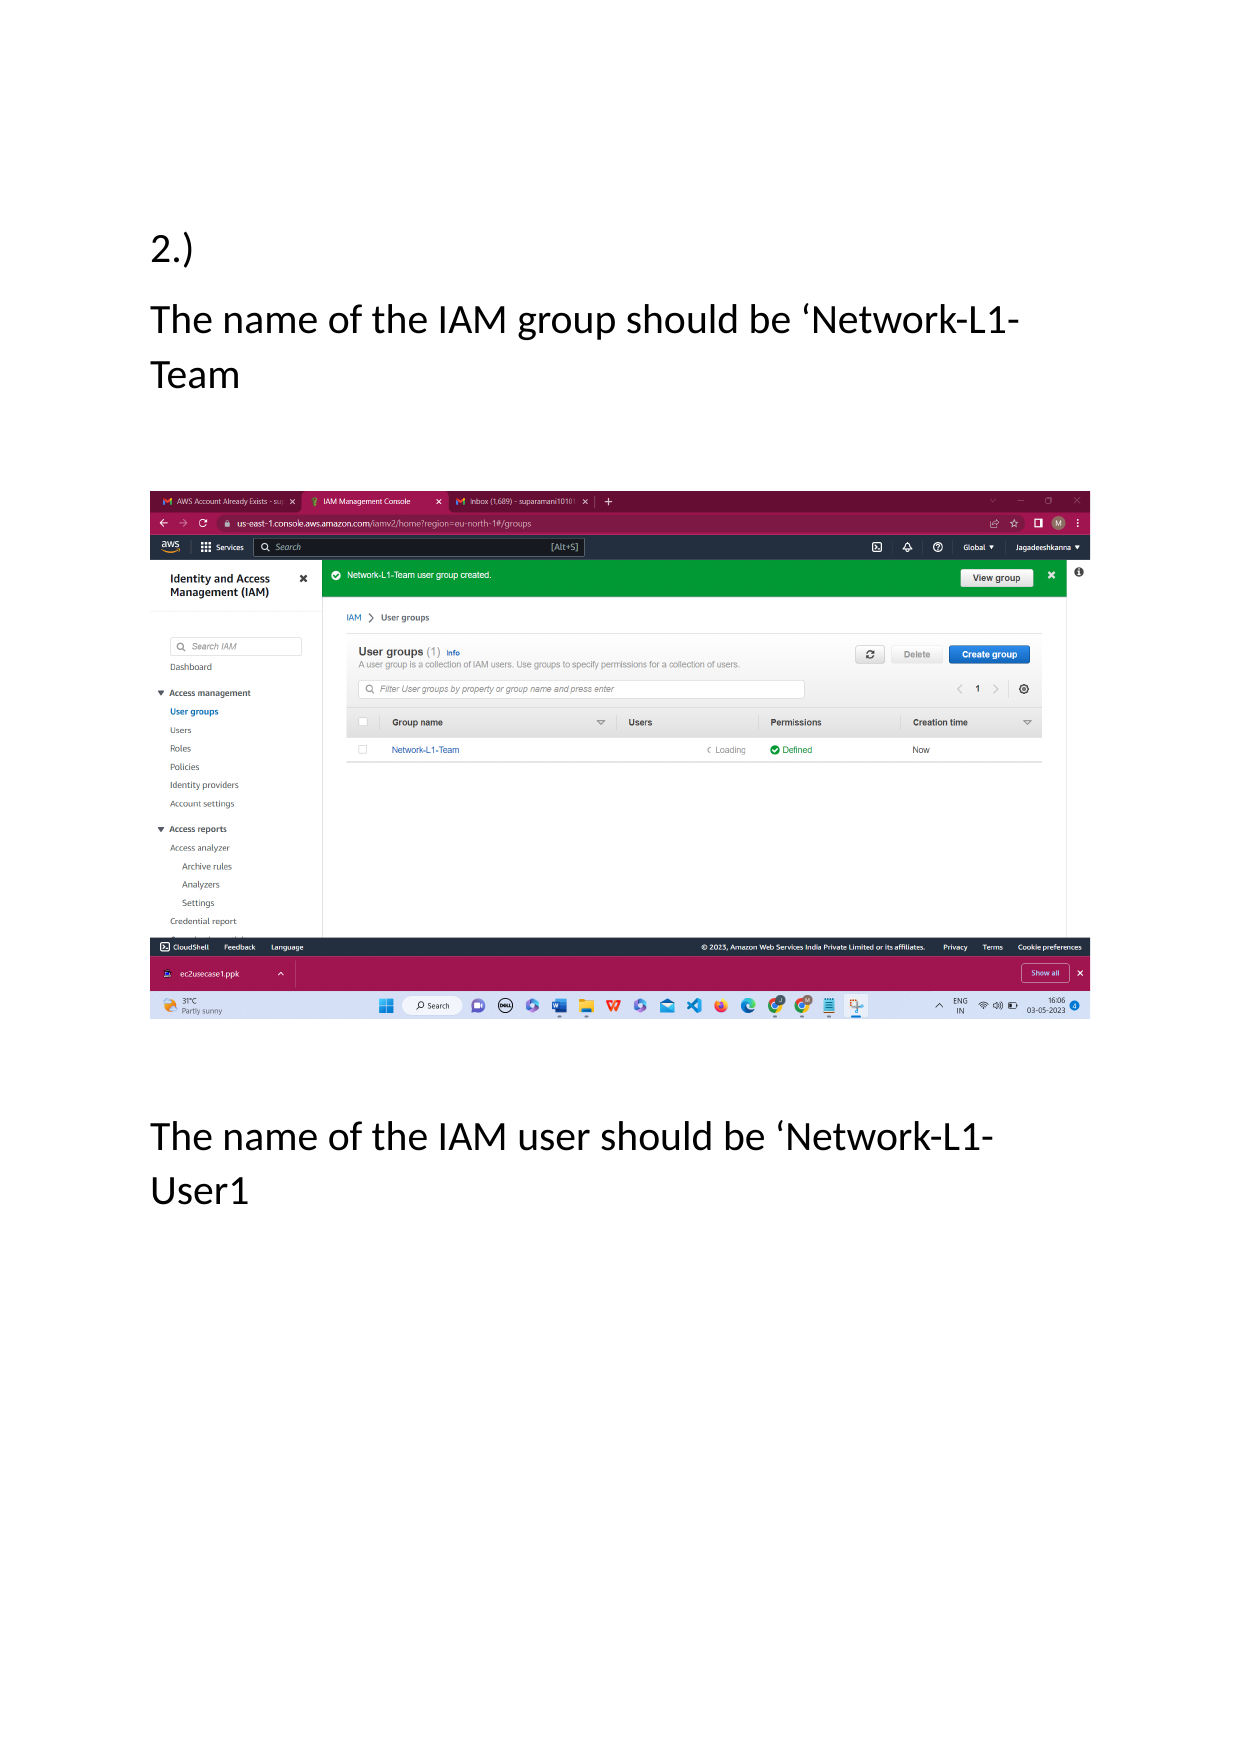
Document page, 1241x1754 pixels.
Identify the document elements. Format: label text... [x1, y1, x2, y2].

text 2.) [150, 222, 1090, 272]
picture [150, 491, 1091, 1019]
text The name of the IAM user should be ‘Network-L1-User1 [150, 1109, 1090, 1215]
text The name of the IAM group should be ‘Network-L1-Team [150, 293, 1090, 399]
